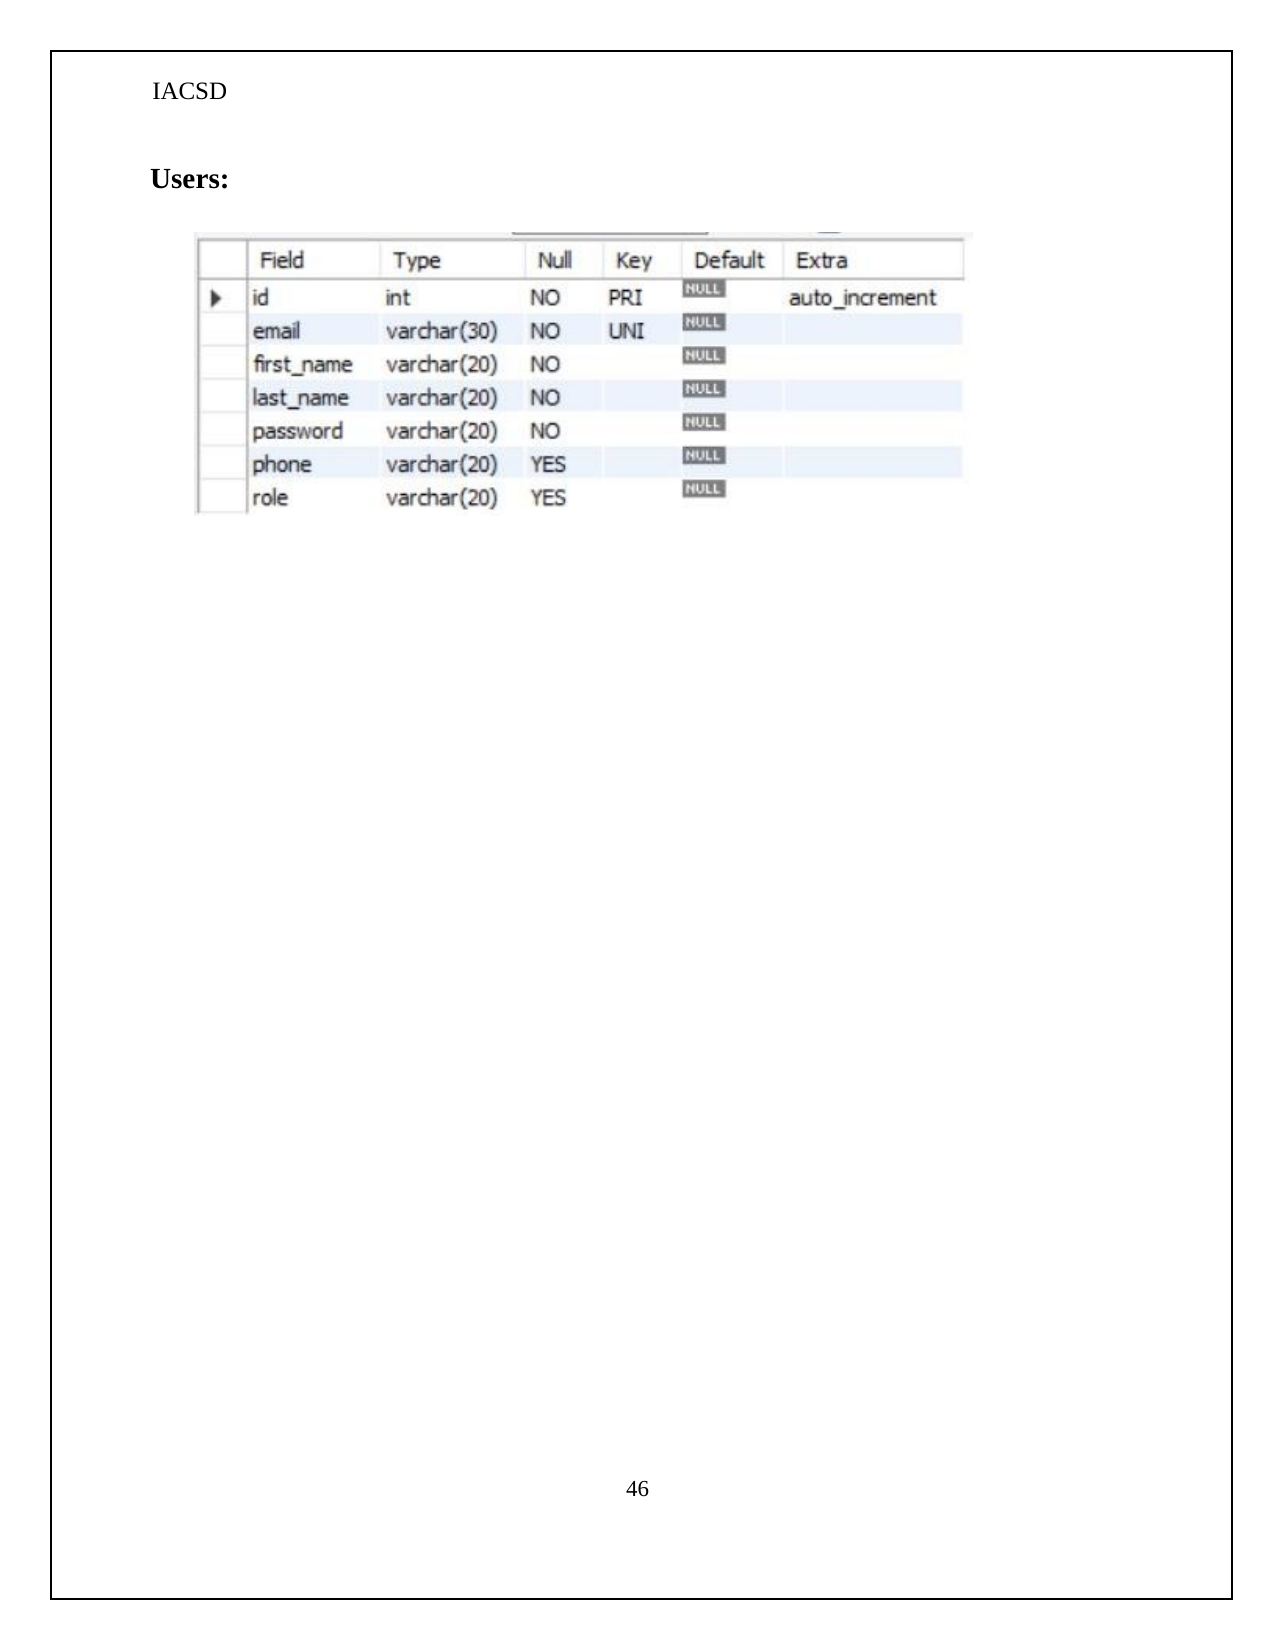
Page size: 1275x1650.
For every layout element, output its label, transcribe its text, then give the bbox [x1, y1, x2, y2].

text Users: [150, 161, 1231, 195]
picture [193, 232, 974, 516]
